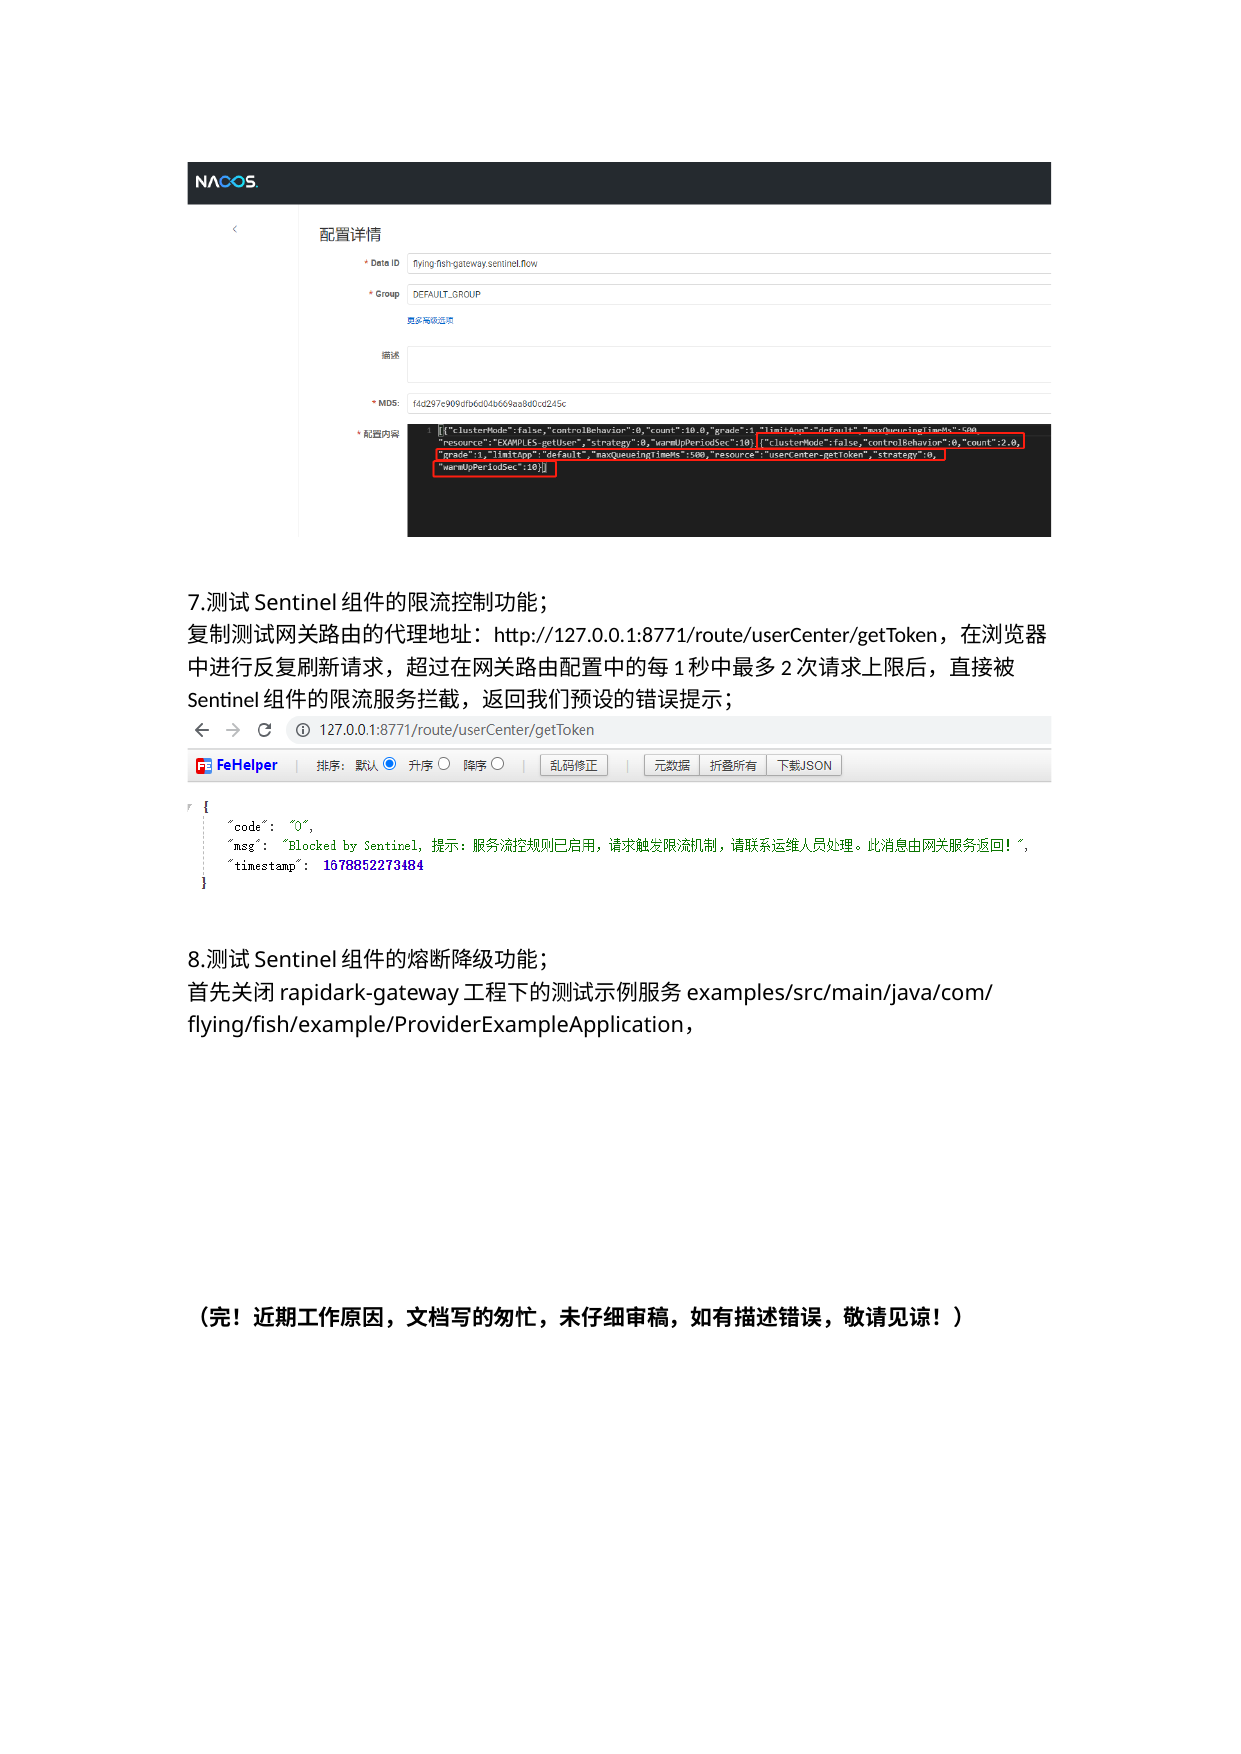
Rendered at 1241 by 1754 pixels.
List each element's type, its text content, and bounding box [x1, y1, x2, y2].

picture [187, 714, 1052, 917]
picture [187, 162, 1052, 537]
list 首先关闭rapidark-gateway工程下的测试示例服务examples/src/main/java/com/flying/fish/example/ProviderExampleApplication， [187, 974, 1053, 1039]
text （完！近期工作原因，文档写的匆忙，未仔细审稿，如有描述错误，敬请见谅！） [187, 1299, 1053, 1332]
text 7.测试Sentinel组件的限流控制功能； [187, 584, 1053, 617]
text 复制测试网关路由的代理地址：http://127.0.0.1:8771/route/userCenter/getToken，在浏览器中进行反复刷新请求，超过在网关路由配置中的每1秒中最多2次请求上限后，直接被Sentinel组件的限流服务拦截，返回我们预设的错误提示； [187, 617, 1053, 714]
list 8.测试Sentinel组件的熔断降级功能； [187, 942, 1053, 974]
